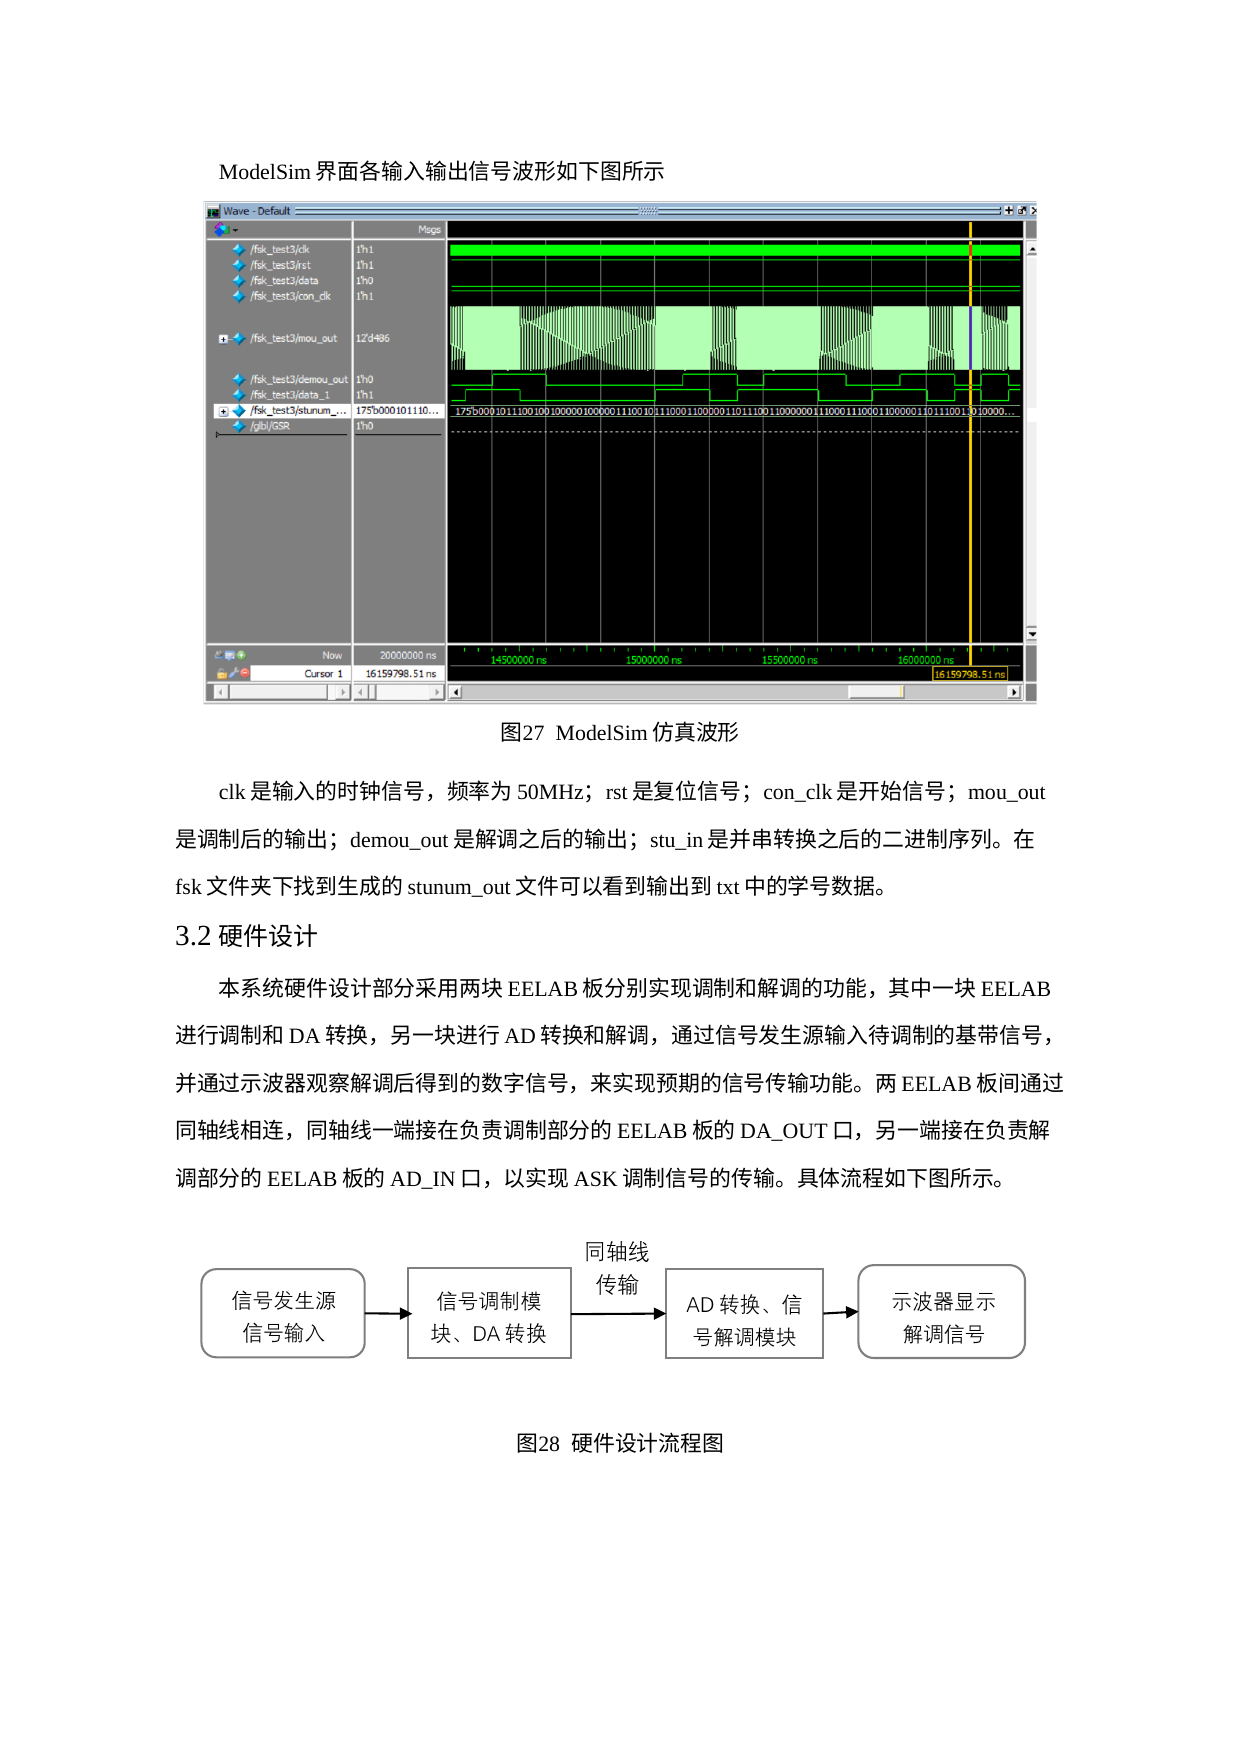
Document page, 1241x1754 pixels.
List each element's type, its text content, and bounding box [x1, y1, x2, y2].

subtitle 硬件设计 [175, 917, 1065, 953]
text ModelSim仿真波形 [175, 717, 1065, 747]
picture [203, 201, 1037, 705]
text 硬件设计流程图 [175, 1428, 1065, 1458]
text 本系统硬件设计部分采用两块EELAB板分别实现调制和解调的功能，其中一块EELAB进行调制和DA转换，另一块进行AD转换和解调，通过信号发生源输入待调制的基带信号，并通过示波器观察解调后得到的数字信号，来实现预期的信号传输功能。两EELAB板间通过同轴线相连，同轴线一端接在负责调制部分的EELAB板的DA_OUT口，另一端接在负责解调部分的EELAB板的AD_IN口，以实现ASK调制信号的传输。具体流程如下图所示。 [175, 971, 1065, 1193]
text clk是输入的时钟信号，频率为50MHz；rst是复位信号；con_clk是开始信号；mou_out是调制后的输出；demou_out是解调之后的输出；stu_in是并串转换之后的二进制序列。在fsk文件夹下找到生成的stunum_out文件可以看到输出到txt中的学号数据。 [175, 774, 1065, 901]
text ModelSim界面各输入输出信号波形如下图所示 [175, 154, 1065, 186]
